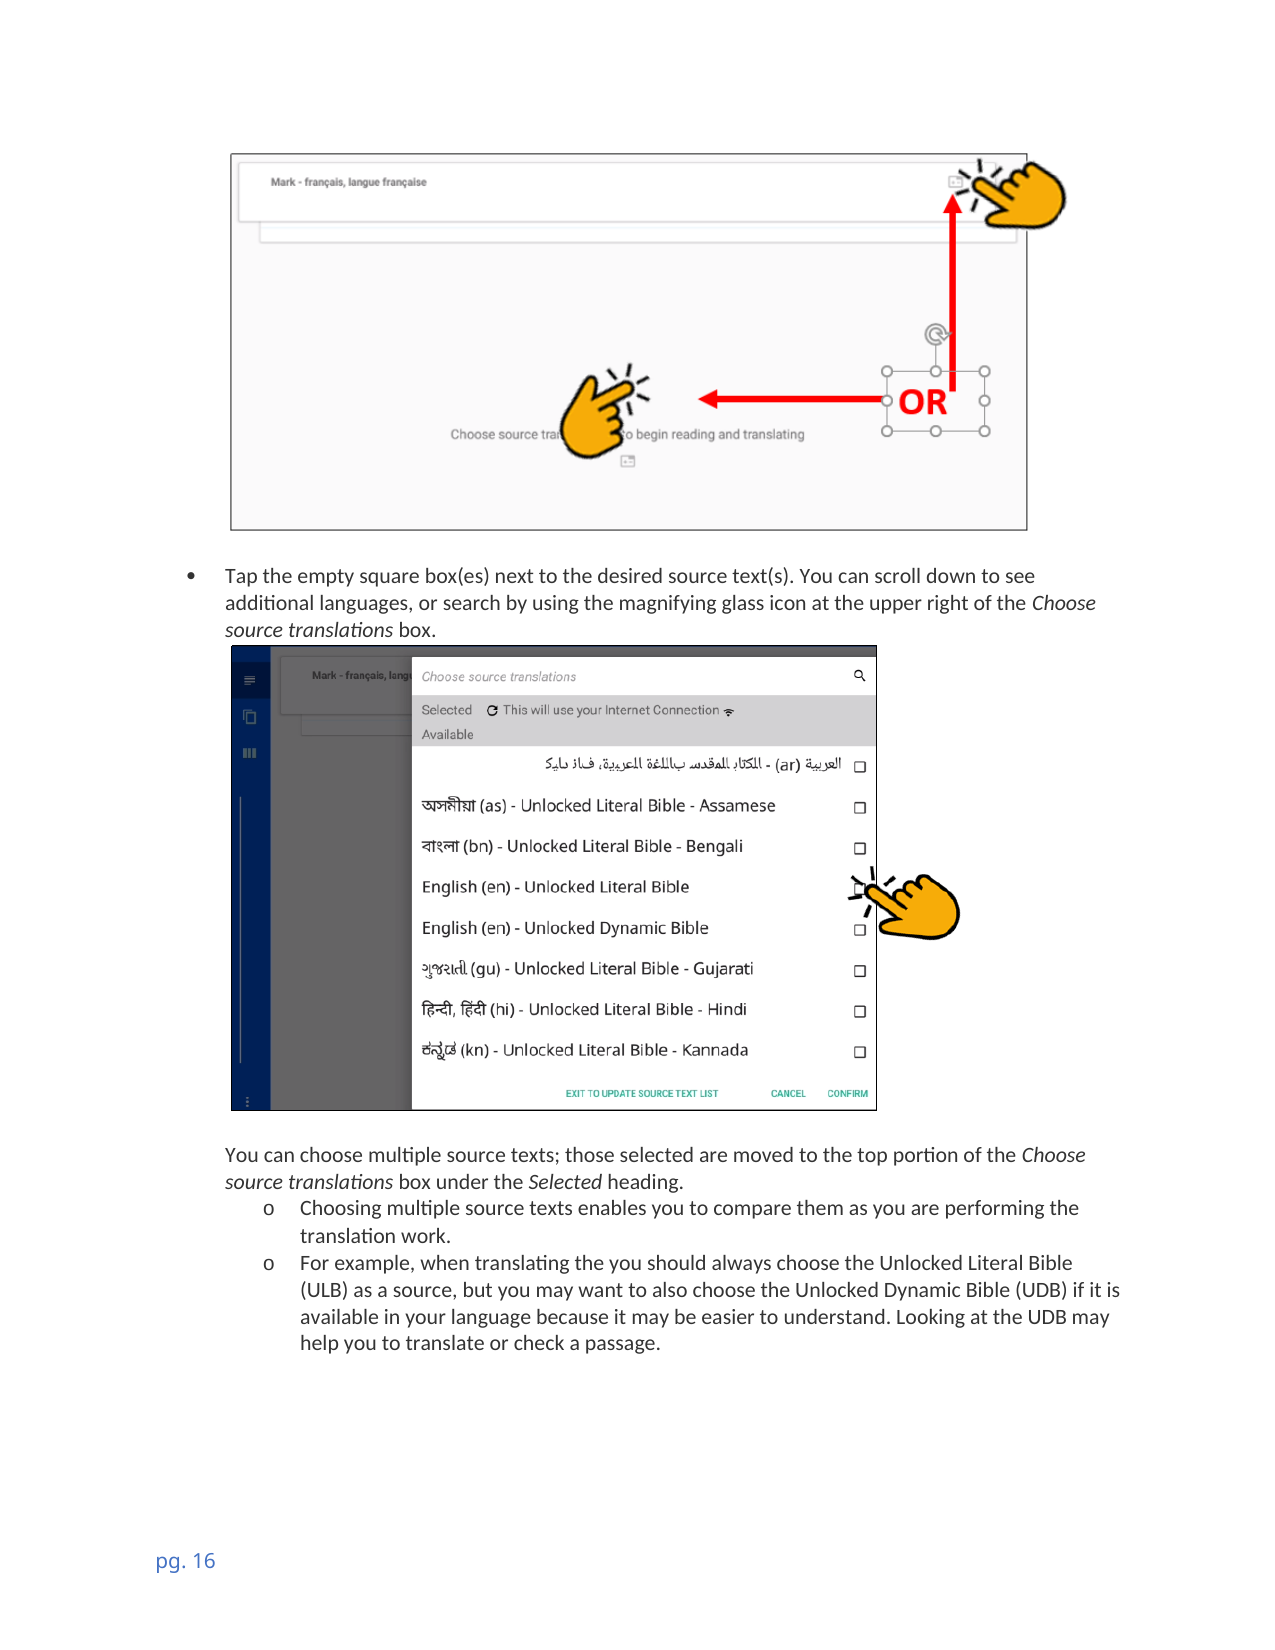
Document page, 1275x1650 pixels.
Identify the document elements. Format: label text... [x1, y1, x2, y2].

list Choosing multiple source texts enables you to compare them as you are performing the translation work. [262, 1194, 1125, 1249]
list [187, 150, 1125, 563]
picture [225, 150, 1073, 535]
picture [225, 642, 965, 1115]
list For example, when translating the you should always choose the Unlocked Literal Bible (ULB) as a source, but you may want to also choose the Unlocked Dynamic Bible (UDB) if it is available in your language because it may be easier to understand. Looking at the UDB may help you to translate or check a passage. [262, 1249, 1125, 1356]
